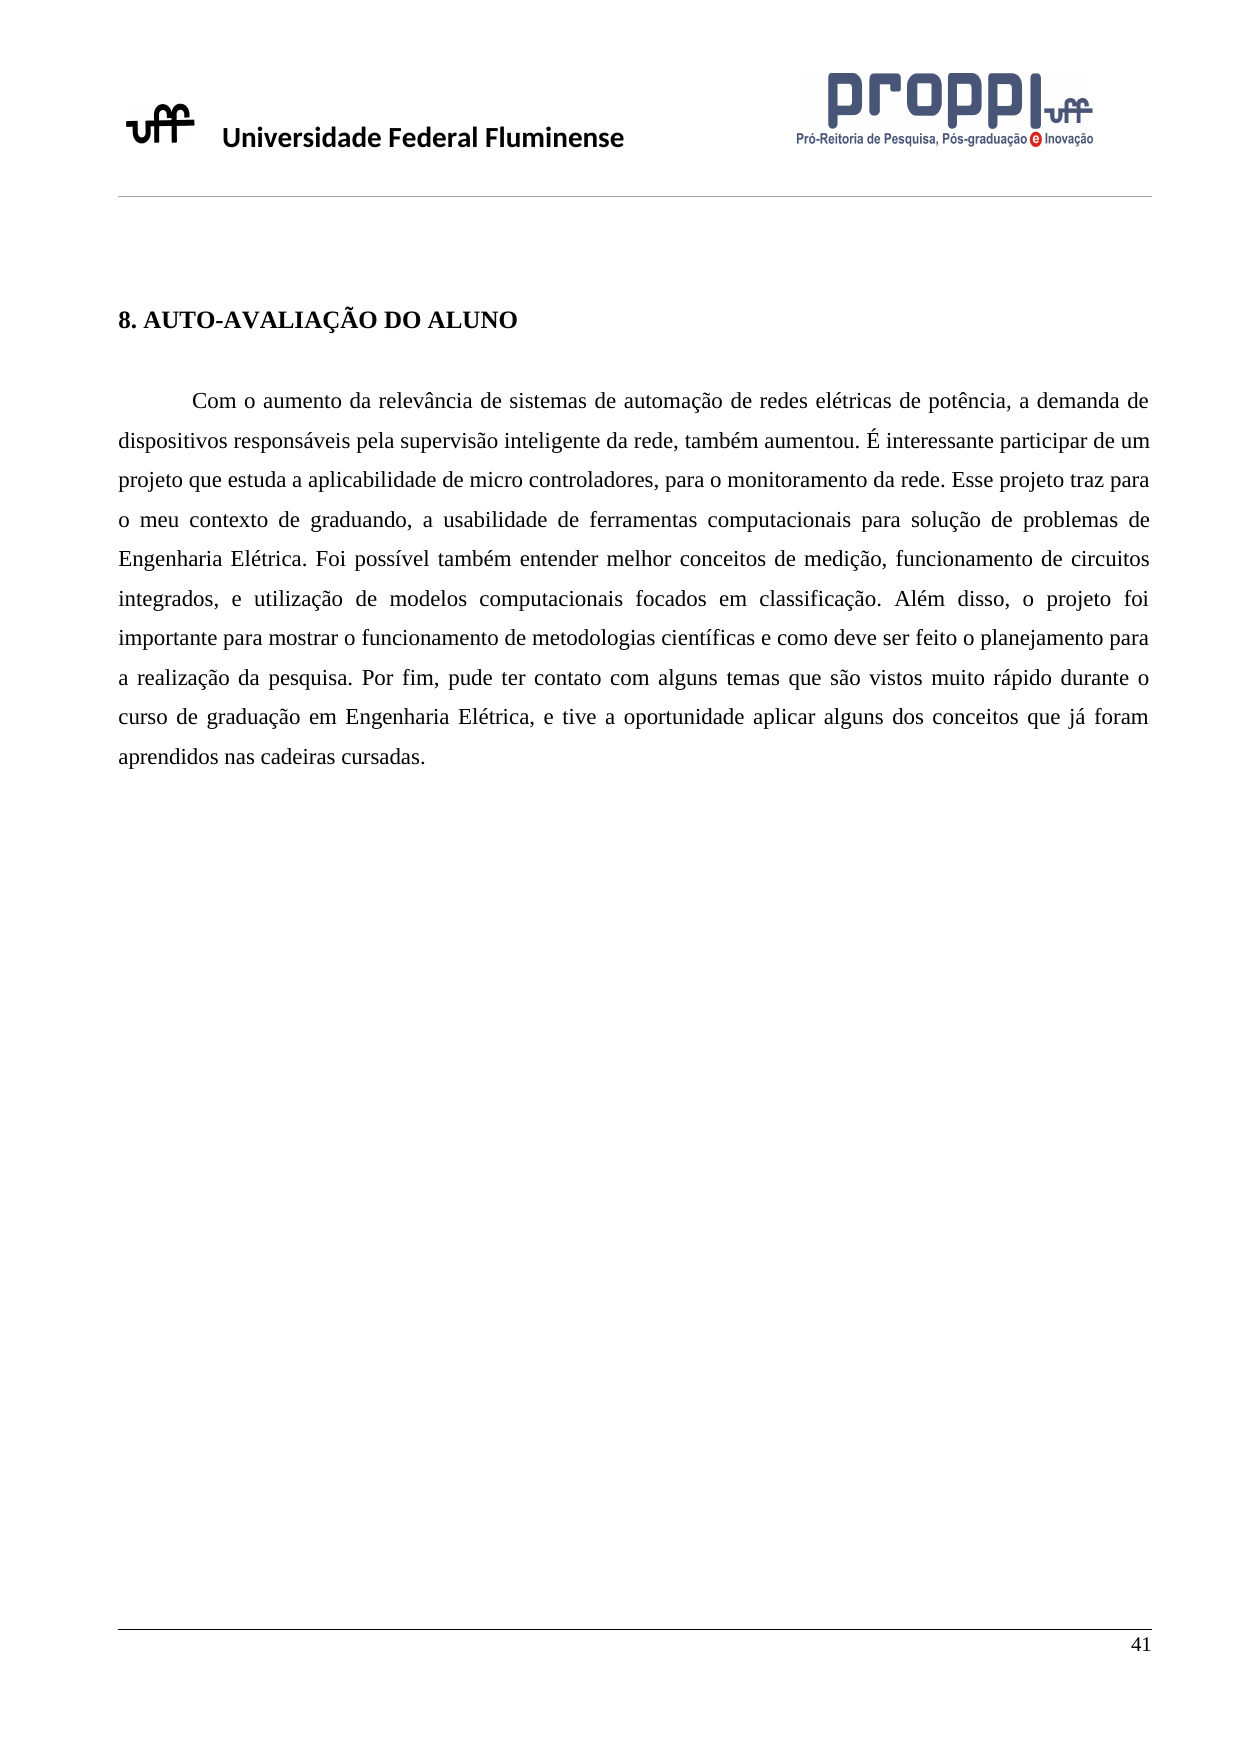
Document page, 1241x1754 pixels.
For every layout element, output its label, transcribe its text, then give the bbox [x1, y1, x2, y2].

text 8. AUTO-AVALIAÇÃO DO ALUNO [118, 305, 1152, 333]
picture [125, 102, 196, 148]
picture [796, 73, 1093, 147]
text Com o aumento da relevância de sistemas de automação de redes elétricas de potência, a demanda de dispositivos responsáveis pela supervisão inteligente da rede, também aumentou. É interessante participar de um projeto que estuda a aplicabilidade de micro controladores, para o monitoramento da rede. Esse projeto traz para o meu contexto de graduando, a usabilidade de ferramentas computacionais para solução de problemas de Engenharia Elétrica. Foi possível também entender melhor conceitos de medição, funcionamento de circuitos integrados, e utilização de modelos computacionais focados em classificação. Além disso, o projeto foi importante para mostrar o funcionamento de metodologias científicas e como deve ser feito o planejamento para a realização da pesquisa. Por fim, pude ter contato com alguns temas que são vistos muito rápido durante o curso de graduação em Engenharia Elétrica, e tive a oportunidade aplicar alguns dos conceitos que já foram aprendidos nas cadeiras cursadas. [118, 387, 1152, 769]
